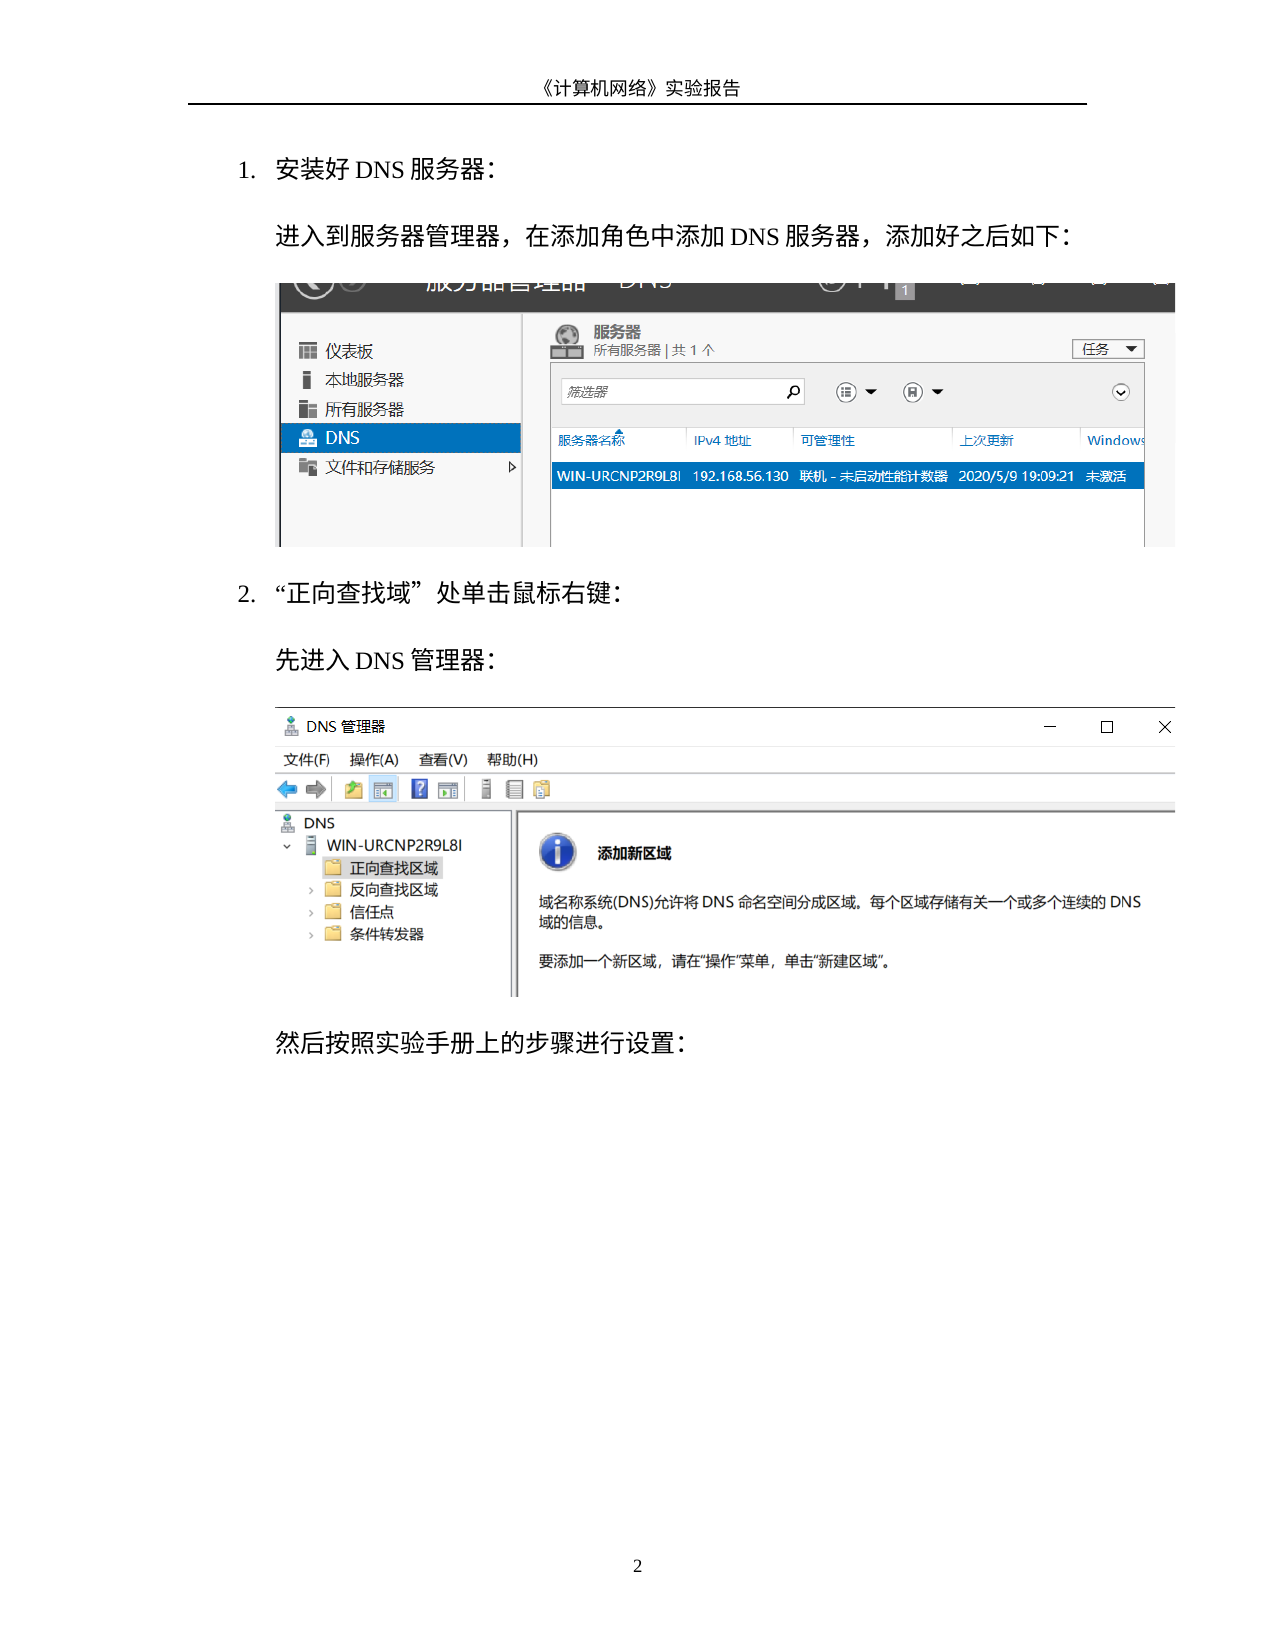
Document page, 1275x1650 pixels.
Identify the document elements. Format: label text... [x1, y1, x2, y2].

picture [275, 707, 1175, 997]
list 进入到服务器管理器，在添加角色中添加DNS服务器，添加好之后如下： [275, 217, 1087, 253]
list 先进入DNS管理器： [275, 641, 1087, 677]
list “正向查找域”处单击鼠标右键： [237, 574, 1087, 610]
picture [275, 283, 1175, 547]
list 安装好DNS服务器： [237, 150, 1087, 186]
list 然后按照实验手册上的步骤进行设置： [275, 1024, 1087, 1060]
